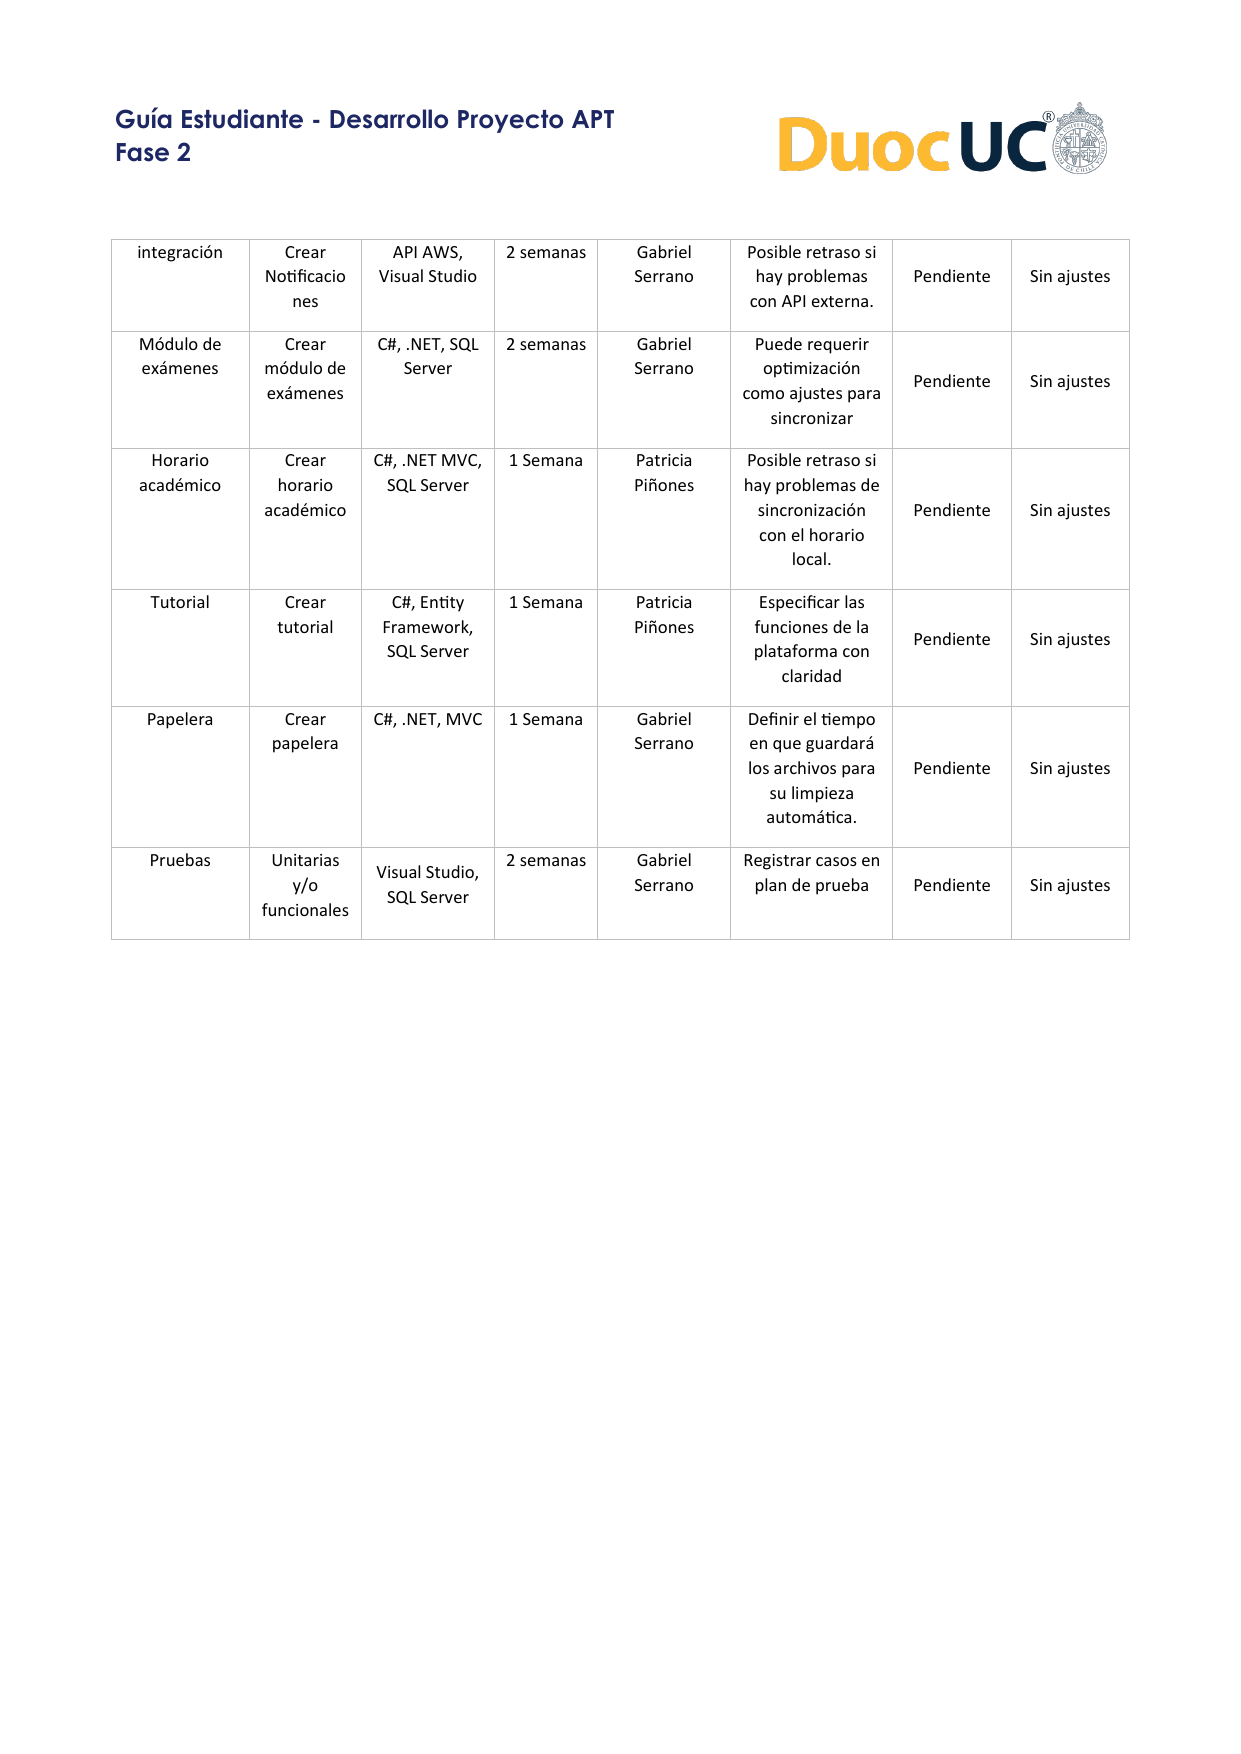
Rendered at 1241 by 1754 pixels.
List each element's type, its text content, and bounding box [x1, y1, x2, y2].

table_cell Pendiente [893, 449, 1011, 589]
table_cell Sin ajustes [1012, 240, 1129, 331]
table_cell 1 Semana [495, 449, 597, 589]
table_cell 1 Semana [495, 707, 597, 847]
table_cell C#, .NET MVC, SQL Server [362, 449, 494, 589]
table_cell Pendiente [893, 332, 1011, 448]
table_cell Patricia Piñones [598, 590, 730, 706]
table_cell Módulo de exámenes [112, 332, 249, 448]
table_cell 2 semanas [495, 240, 597, 331]
table_cell 2 semanas [495, 332, 597, 448]
table_cell Puede requerir optimización como ajustes para sincronizar [731, 332, 892, 448]
table_cell Crear papelera [250, 707, 361, 847]
table_cell Tutorial [112, 590, 249, 706]
table_cell Gabriel Serrano [598, 332, 730, 448]
table_cell Pruebas [112, 848, 249, 939]
table_cell Crear horario académico [250, 449, 361, 589]
table_cell Sin ajustes [1012, 590, 1129, 706]
table_cell Posible retraso si hay problemas de sincronización con el horario local. [731, 449, 892, 589]
table_cell Gabriel Serrano [598, 848, 730, 939]
table_cell Pendiente [893, 240, 1011, 331]
table_cell Registrar casos en plan de prueba [731, 848, 892, 939]
table_cell Crear módulo de exámenes [250, 332, 361, 448]
table_cell Unitarias y/o funcionales [250, 848, 361, 939]
table_cell Pendiente [893, 848, 1011, 939]
table_cell 1 Semana [495, 590, 597, 706]
table_cell Sin ajustes [1012, 848, 1129, 939]
table_cell Sin ajustes [1012, 707, 1129, 847]
table_cell Posible retraso si hay problemas con API externa. [731, 240, 892, 331]
table_cell Gabriel Serrano [598, 240, 730, 331]
table_cell Horario académico [112, 449, 249, 589]
table_cell Definir el tiempo en que guardará los archivos para su limpieza automática. [731, 707, 892, 847]
table_cell Sin ajustes [1012, 332, 1129, 448]
table_cell Papelera [112, 707, 249, 847]
table_cell Especificar las funciones de la plataforma con claridad [731, 590, 892, 706]
table_cell Pendiente [893, 590, 1011, 706]
table_cell C#, Entity Framework, SQL Server [362, 590, 494, 706]
table_cell Pendiente [893, 707, 1011, 847]
table_cell C#, .NET, MVC [362, 707, 494, 847]
table_cell 2 semanas [495, 848, 597, 939]
table_cell Visual Studio, SQL Server [362, 848, 494, 939]
picture [779, 102, 1107, 174]
table_cell Patricia Piñones [598, 449, 730, 589]
table_cell Gabriel Serrano [598, 707, 730, 847]
table_cell integración [112, 240, 249, 331]
table_cell API AWS, Visual Studio [362, 240, 494, 331]
table_cell Crear Notificaciones [250, 240, 361, 331]
table_cell C#, .NET, SQL Server [362, 332, 494, 448]
table_cell Sin ajustes [1012, 449, 1129, 589]
table_cell Crear tutorial [250, 590, 361, 706]
